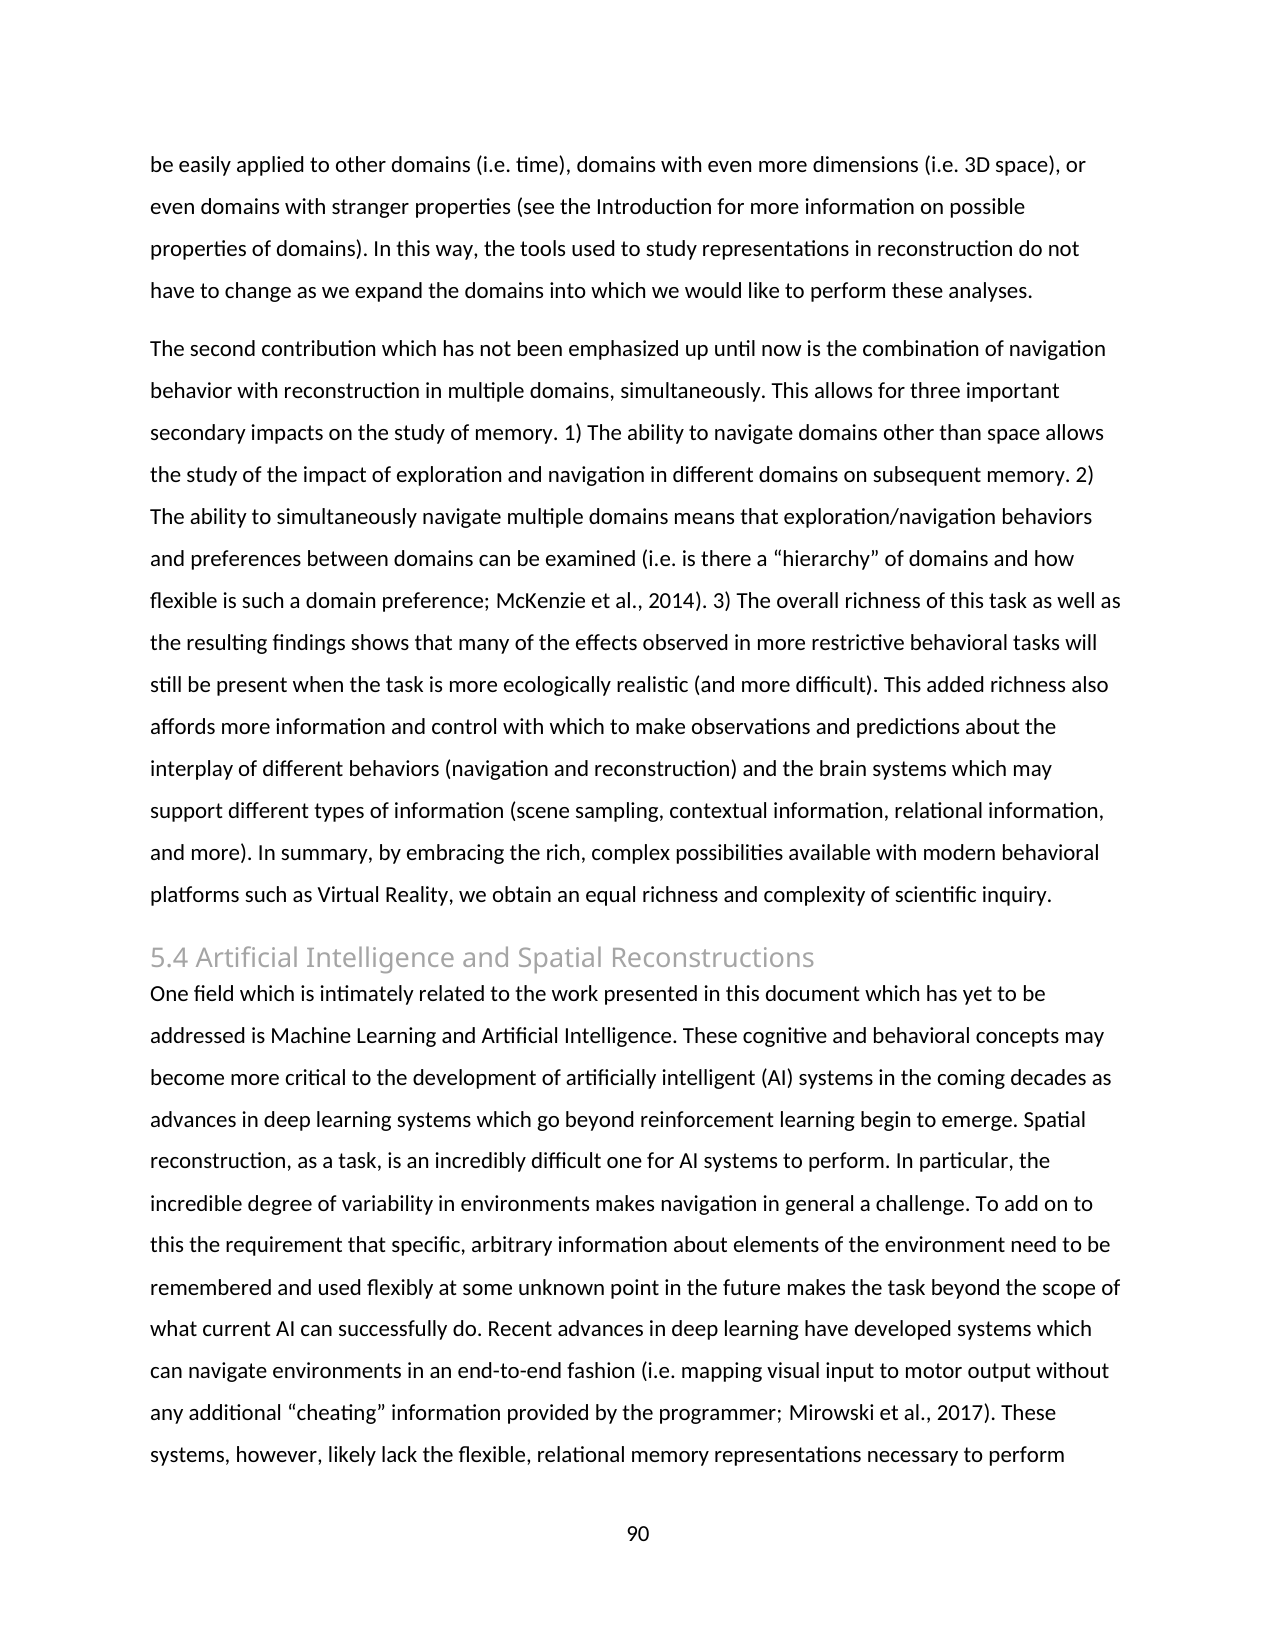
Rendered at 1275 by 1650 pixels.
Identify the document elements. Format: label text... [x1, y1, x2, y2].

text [150, 150, 1125, 304]
subtitle 5.4 Artificial Intelligence and Spatial Reconstructions [150, 939, 1125, 976]
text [150, 979, 1125, 1468]
text The second contribution which has not been emphasized up until now is the combination of navigation behavior with reconstruction in multiple domains, simultaneously. This allows for three important secondary impacts on the study of memory. 1) The ability to navigate domains other than space allows the study of the impact of exploration and navigation in different domains on subsequent memory. 2) The ability to simultaneously navigate multiple domains means that exploration/navigation behaviors and preferences between domains can be examined (i.e. is there a “hierarchy” of domains and how flexible is such a domain preference; McKenzie et al., 2014). 3) The overall richness of this task as well as the resulting findings shows that many of the effects observed in more restrictive behavioral tasks will still be present when the task is more ecologically realistic (and more difficult). This added richness also affords more information and control with which to make observations and predictions about the interplay of different behaviors (navigation and reconstruction) and the brain systems which may support different types of information (scene sampling, contextual information, relational information, and more). In summary, by embracing the rich, complex possibilities available with modern behavioral platforms such as Virtual Reality, we obtain an equal richness and complexity of scientific inquiry. [150, 334, 1125, 908]
